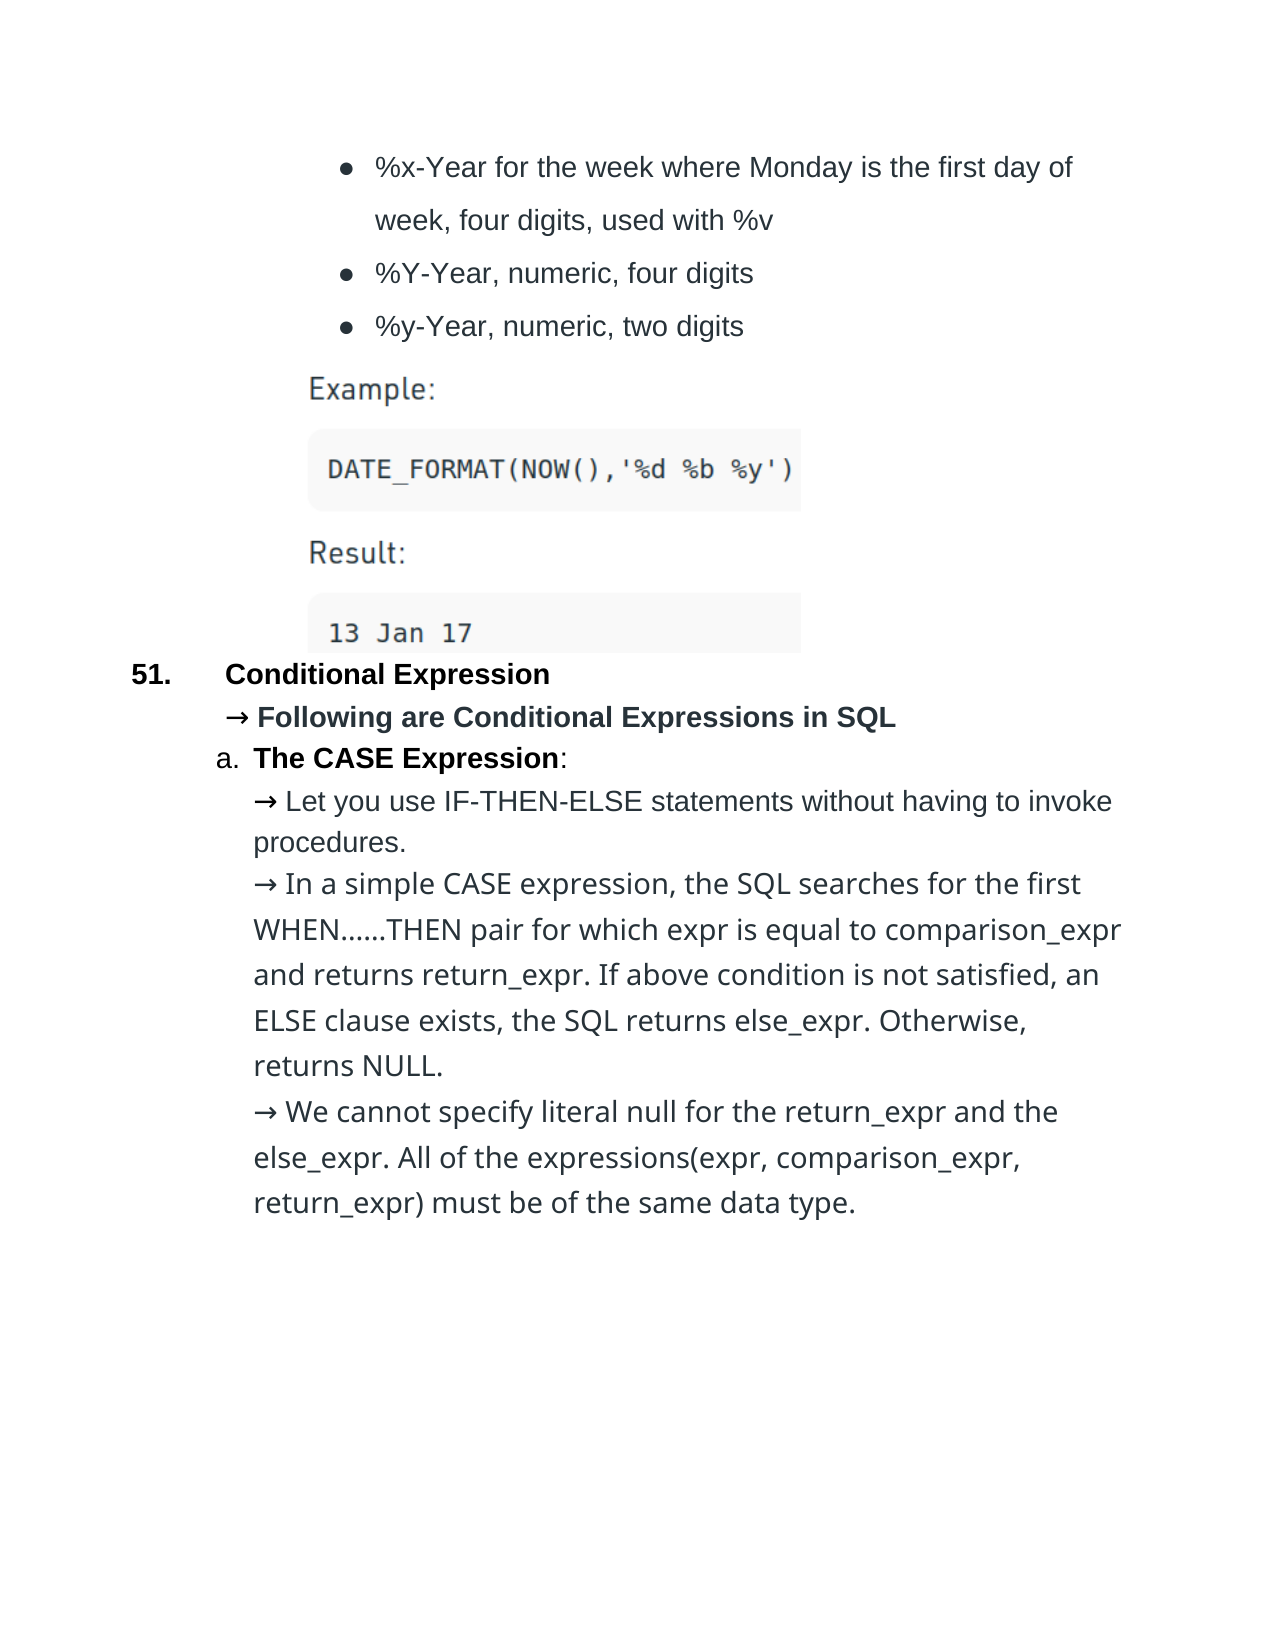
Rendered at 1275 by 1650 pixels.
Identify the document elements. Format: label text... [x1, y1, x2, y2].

text → In a simple CASE expression, the SQL searches for the first WHEN……THEN pair for which expr is equal to comparison_expr and returns return_expr. If above condition is not satisfied, an ELSE clause exists, the SQL returns else_expr. Otherwise, returns NULL. [253, 863, 1125, 1085]
list %x-Year for the week where Monday is the first day of week, four digits, used with %v [337, 150, 1125, 236]
text → Let you use IF-THEN-ELSE statements without having to invoke procedures. [253, 780, 1125, 858]
list Conditional Expression [131, 657, 1125, 691]
picture [300, 370, 801, 653]
list %Y-Year, numeric, four digits [337, 256, 1125, 289]
list %y-Year, numeric, two digits [337, 309, 1125, 342]
list The CASE Expression: [216, 741, 1125, 775]
text → We cannot specify literal null for the return_expr and the else_expr. All of the expressions(expr, comparison_expr, return_expr) must be of the same data type. [253, 1091, 1125, 1222]
text → Following are Conditional Expressions in SQL [141, 696, 1125, 736]
